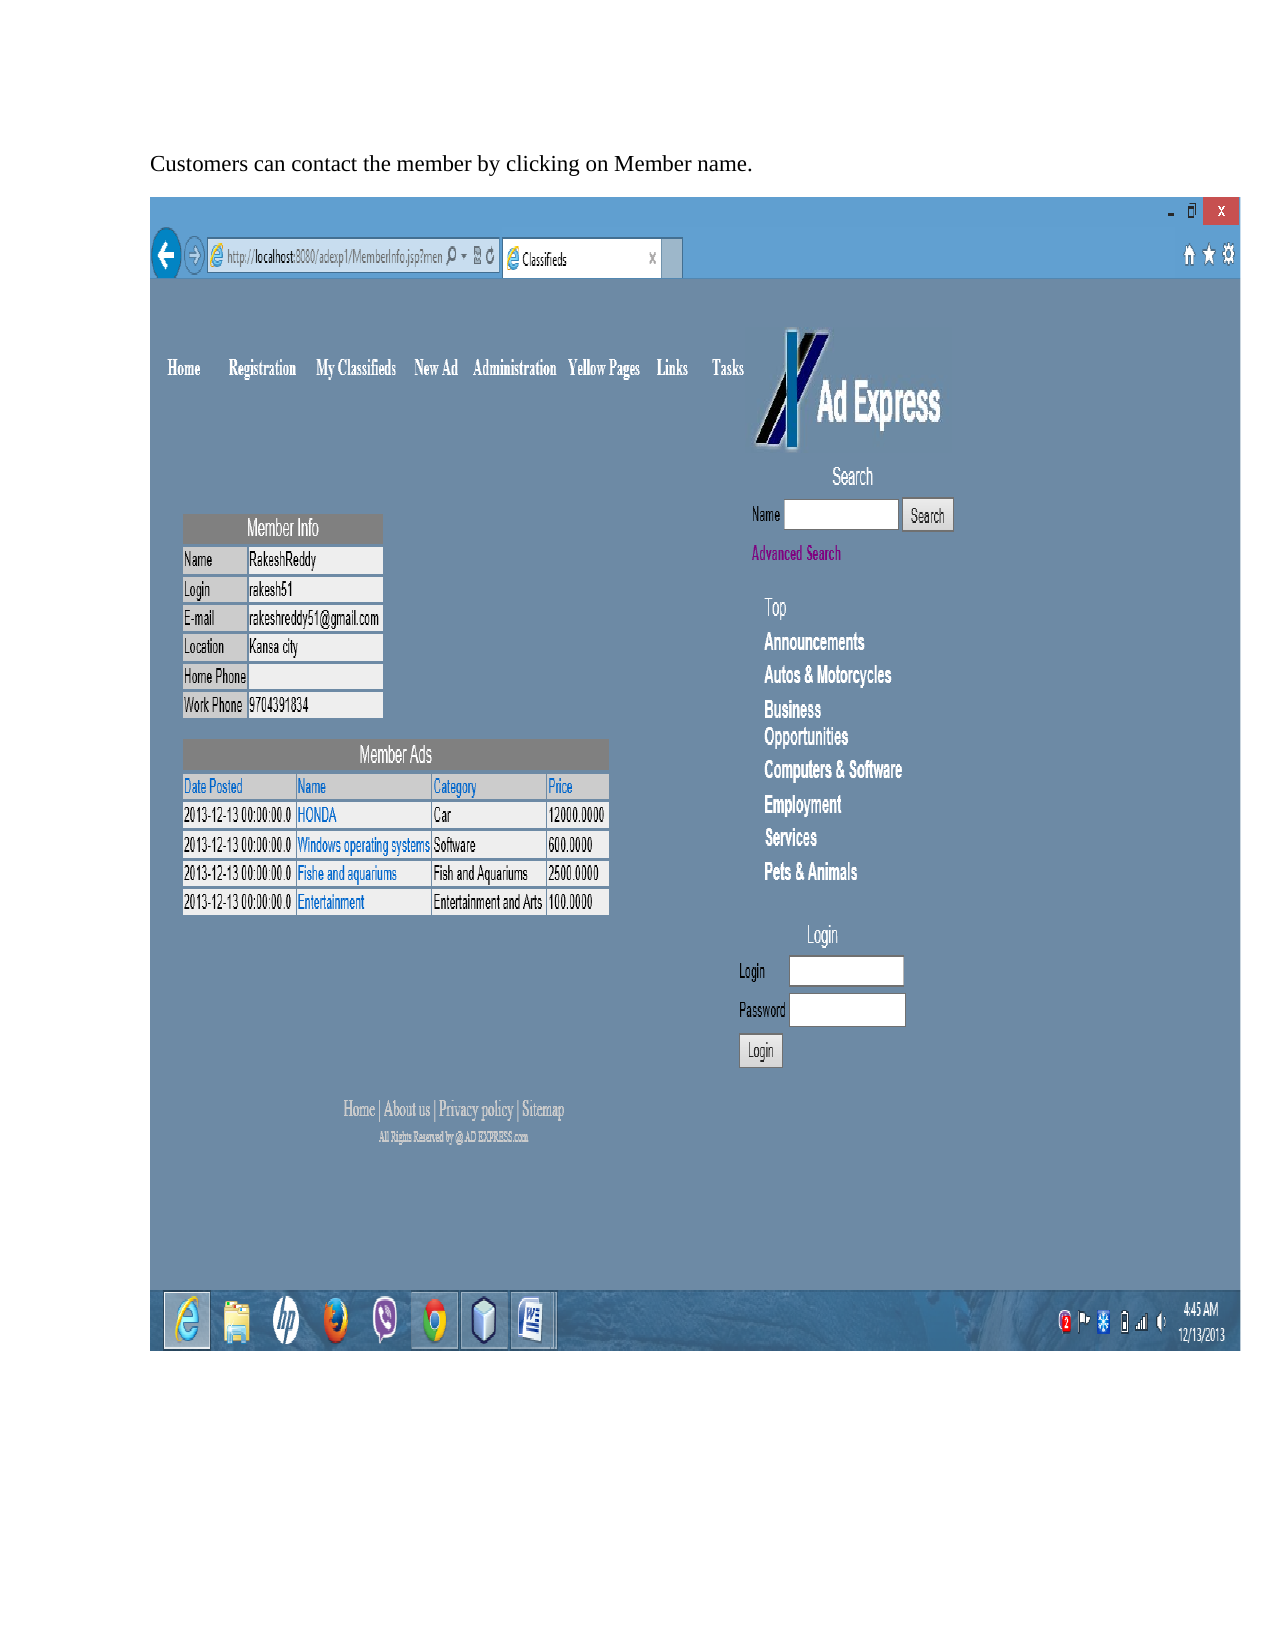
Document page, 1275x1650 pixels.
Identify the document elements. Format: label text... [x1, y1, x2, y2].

text Customers can contact the member by clicking on Member name. [150, 150, 1125, 176]
picture [150, 197, 1241, 1351]
